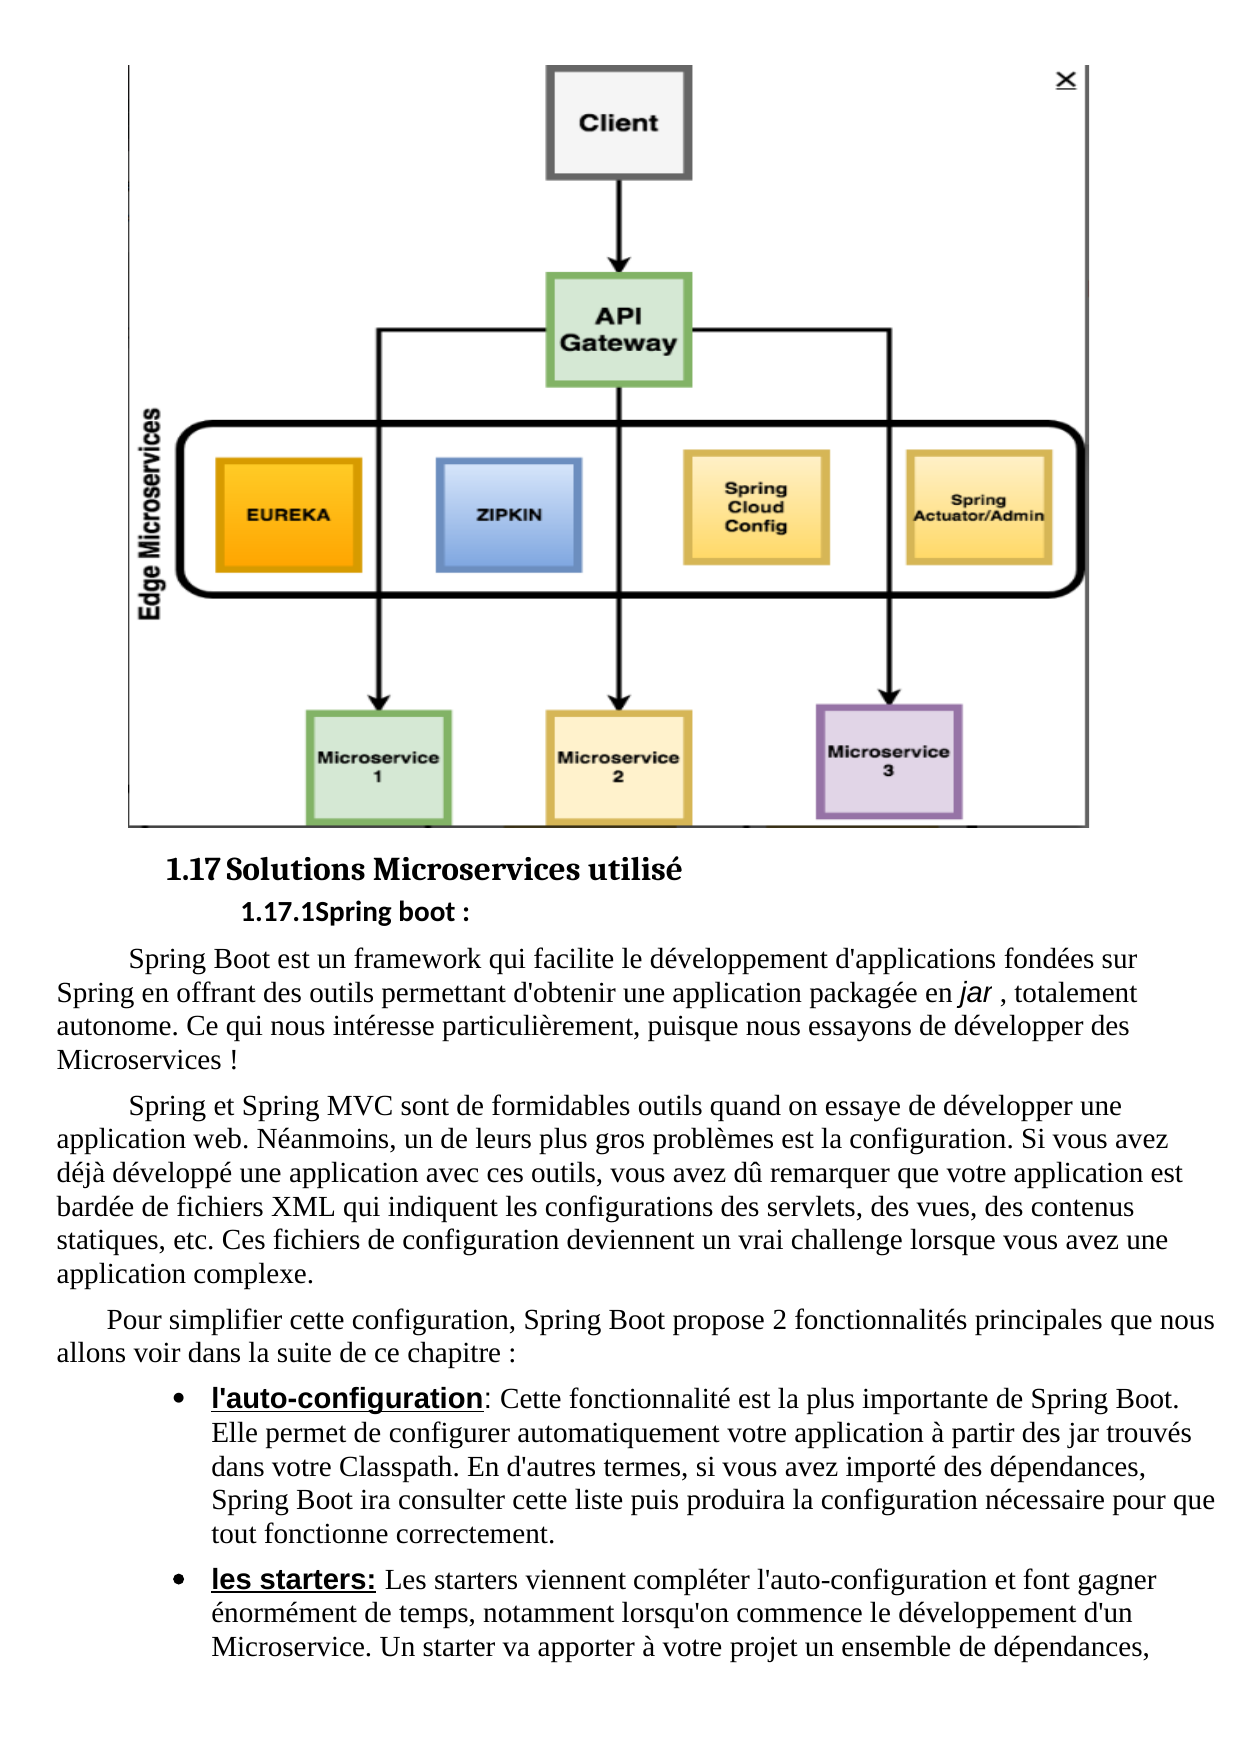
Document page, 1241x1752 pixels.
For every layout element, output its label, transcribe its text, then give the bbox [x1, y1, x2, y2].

list l'auto-configuration: Cette fonctionnalité est la plus importante de Spring Boot. Elle permet de configurer automatiquement votre application à partir des jar trouvés dans votre Classpath. En d'autres termes, si vous avez importé des dépendances, Spring Boot ira consulter cette liste puis produira la configuration nécessaire pour que tout fonctionne correctement. [173, 1381, 1219, 1549]
list Spring et Spring MVC sont de formidables outils quand on essaye de développer une application web. Néanmoins, un de leurs plus gros problèmes est la configuration. Si vous avez déjà développé une application avec ces outils, vous avez dû remarquer que votre application est bardée de fichiers XML qui indiquent les configurations des servlets, des vues, des contenus statiques, etc. Ces fichiers de configuration deviennent un vrai challenge lorsque vous avez une application complexe. [19, 1088, 1219, 1289]
subtitle Spring boot : [240, 893, 1219, 929]
list Spring Boot est un framework qui facilite le développement d'applications fondées sur Spring en offrant des outils permettant d'obtenir une application packagée en jar , totalement autonome. Ce qui nous intéresse particulièrement, puisque nous essayons de développer des Microservices ! [19, 941, 1219, 1076]
subtitle Solutions Microservices utilisé [166, 851, 1219, 889]
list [173, 1562, 1219, 1663]
list Pour simplifier cette configuration, Spring Boot propose 2 fonctionnalités principales que nous allons voir dans la suite de ce chapitre : [19, 1302, 1219, 1369]
picture [128, 65, 1090, 828]
